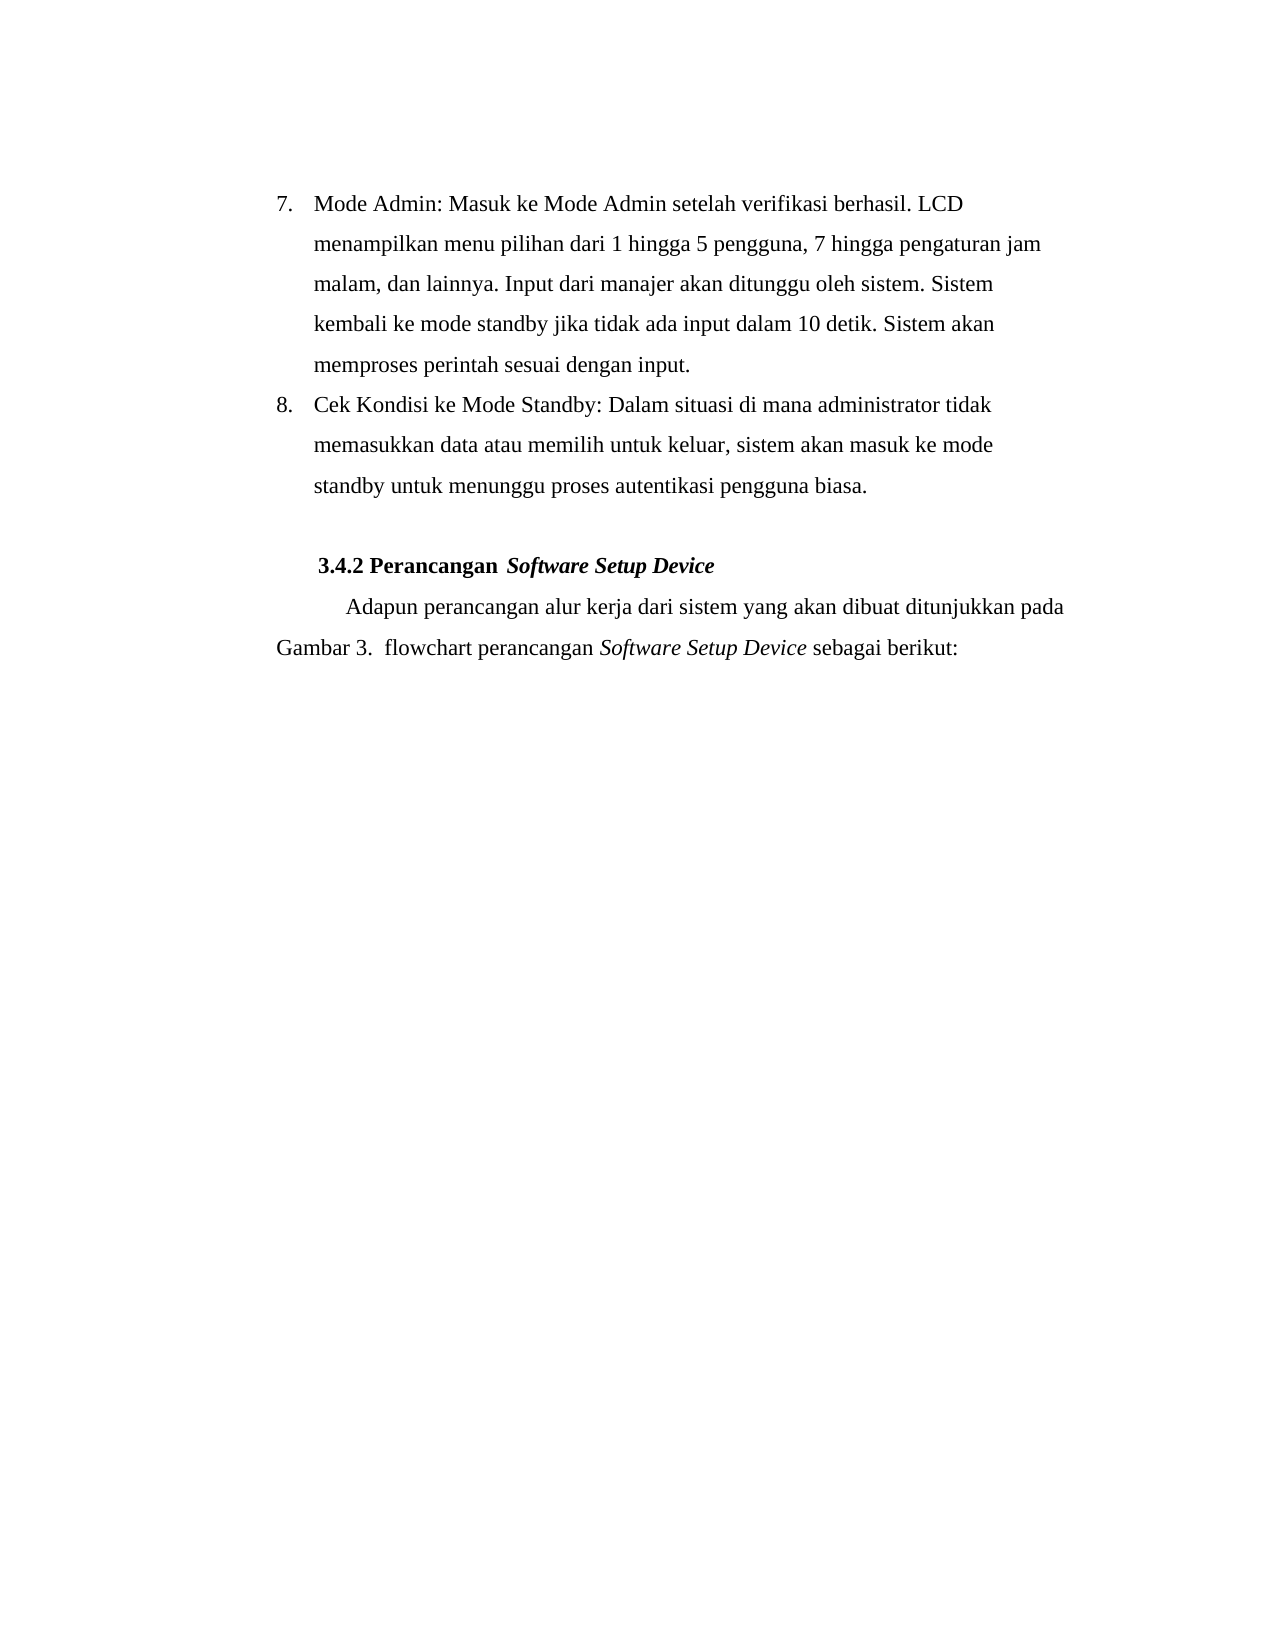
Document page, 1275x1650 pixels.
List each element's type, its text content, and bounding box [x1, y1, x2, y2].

list Cek Kondisi ke Mode Standby: Dalam situasi di mana administrator tidak memasukkan data atau memilih untuk keluar, sistem akan masuk ke mode standby untuk menunggu proses autentikasi pengguna biasa. [276, 391, 1053, 498]
list 3.4.2 Perancangan Software Setup Device [318, 552, 1087, 579]
text Adapun perancangan alur kerja dari sistem yang akan dibuat ditunjukkan pada Gambar 3. flowchart perancangan Software Setup Device sebagai berikut: [276, 593, 1087, 660]
list Mode Admin: Masuk ke Mode Admin setelah verifikasi berhasil. LCD menampilkan menu pilihan dari 1 hingga 5 pengguna, 7 hingga pengaturan jam malam, dan lainnya. Input dari manajer akan ditunggu oleh sistem. Sistem kembali ke mode standby jika tidak ada input dalam 10 detik. Sistem akan memproses perintah sesuai dengan input. [276, 189, 1053, 377]
